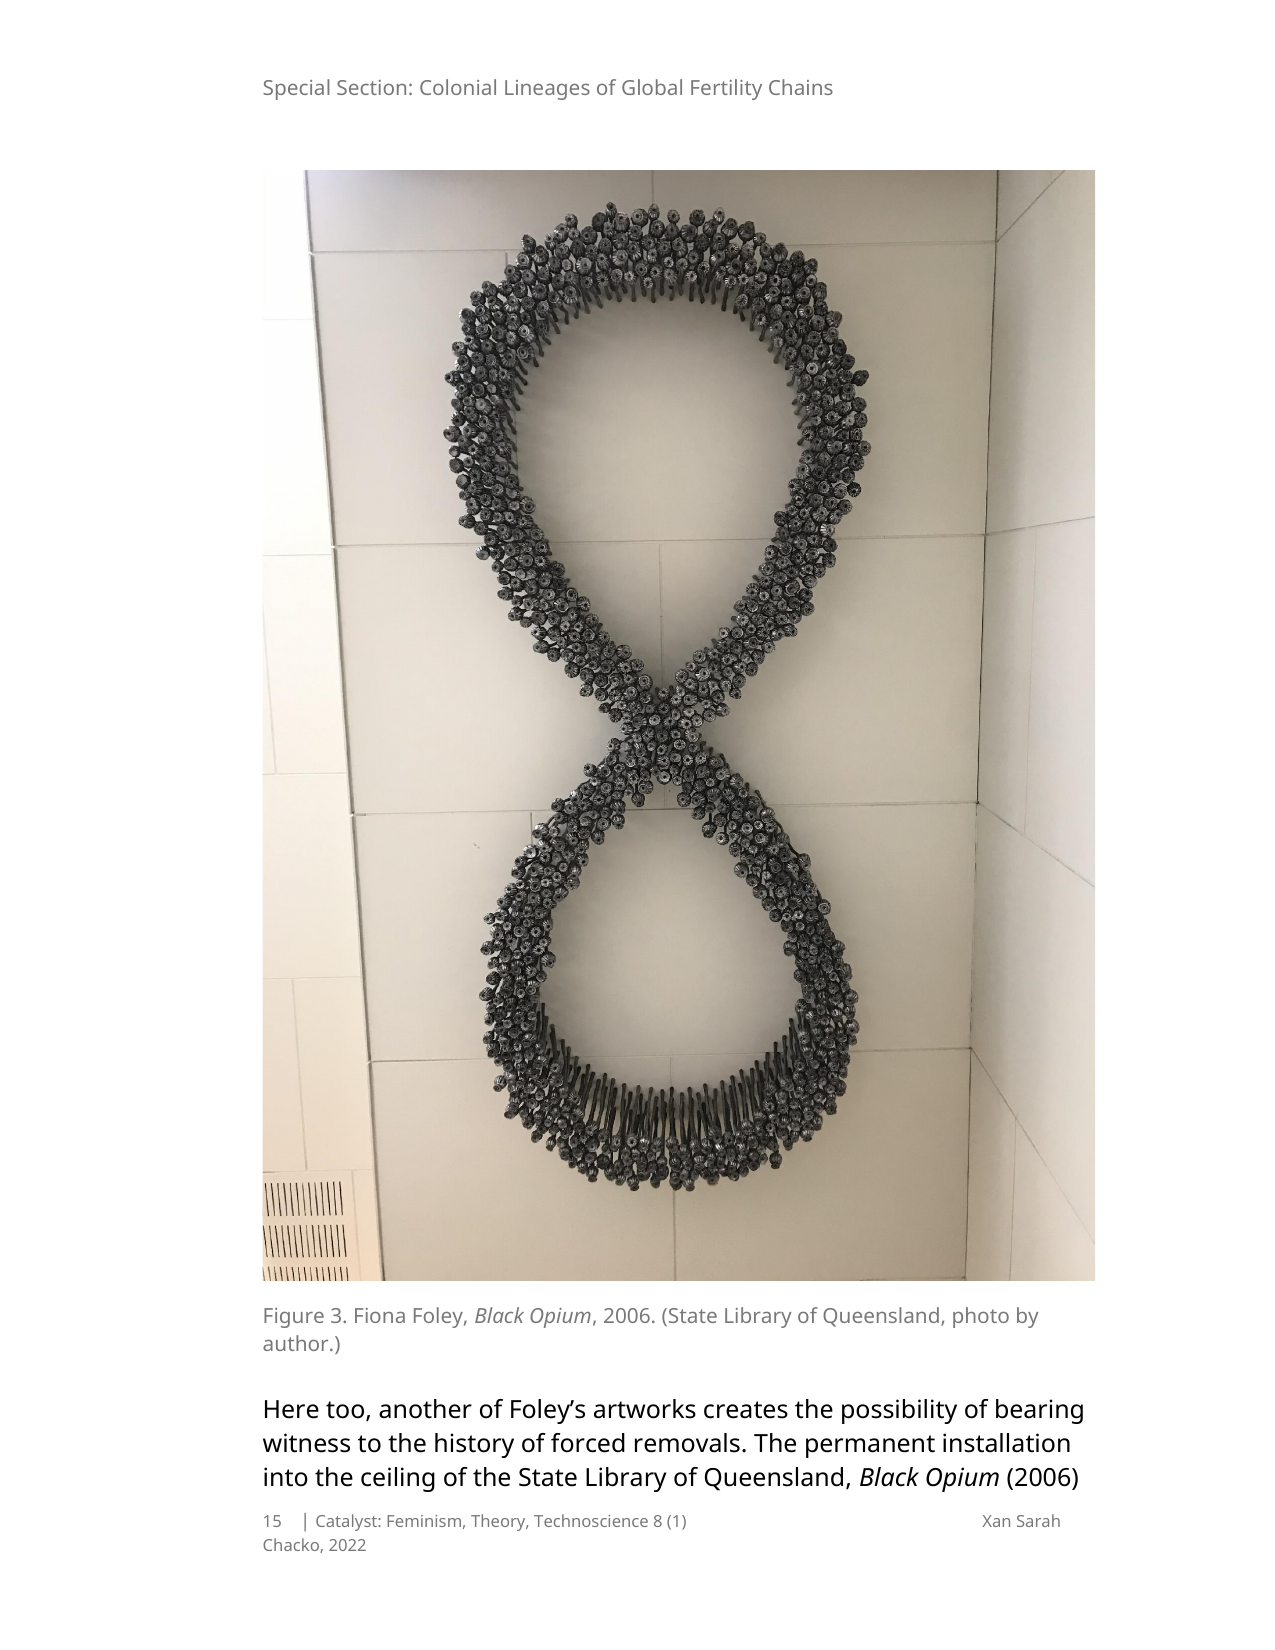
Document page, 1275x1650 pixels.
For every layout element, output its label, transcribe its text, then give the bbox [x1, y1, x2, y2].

text Figure 3. Fiona Foley, Black Opium, 2006. (State Library of Queensland, photo by author.) [262, 1301, 1106, 1358]
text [262, 1392, 1106, 1494]
picture [262, 170, 1096, 1281]
